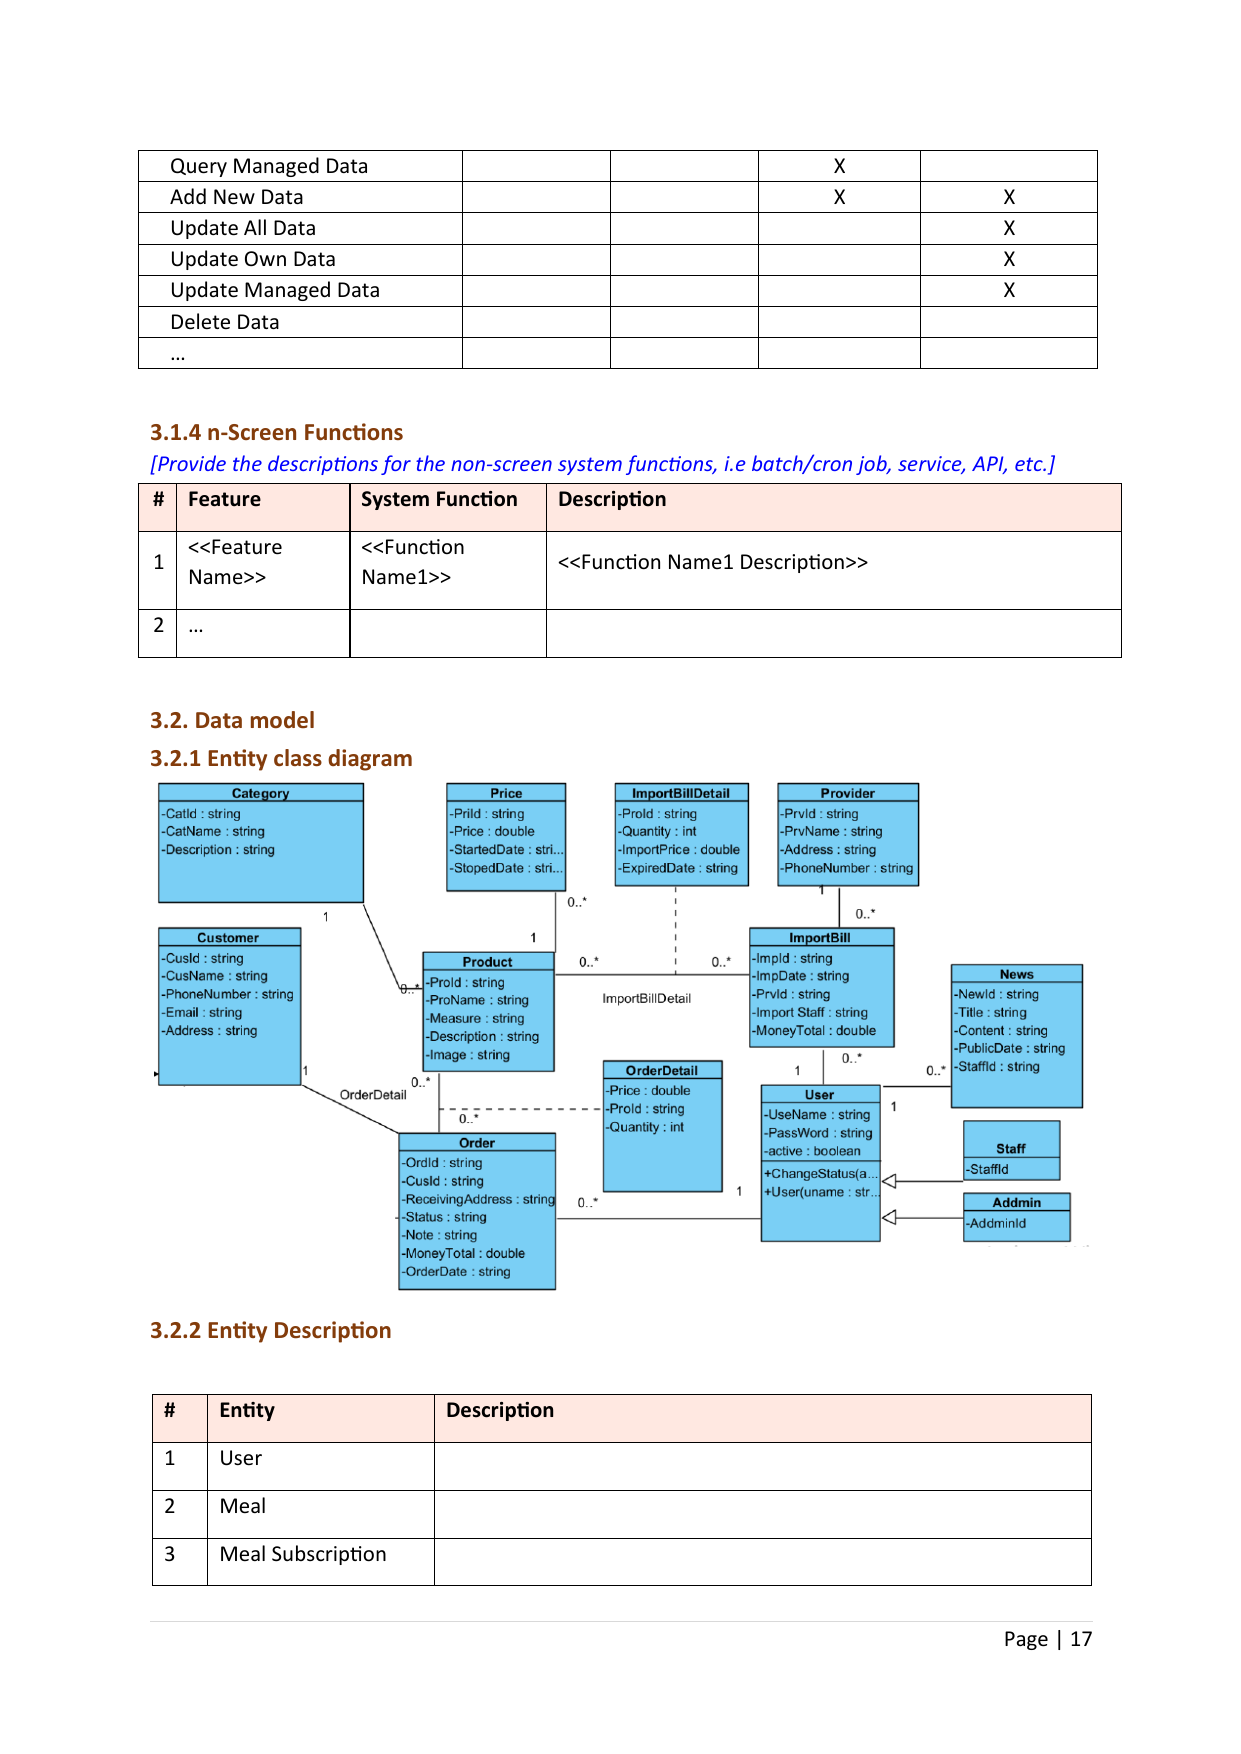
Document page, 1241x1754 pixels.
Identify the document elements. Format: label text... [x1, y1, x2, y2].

table_cell Meal Subscription [208, 1539, 434, 1585]
table_cell <<Function Name1>> [351, 532, 546, 609]
table_cell Delete Data [139, 307, 462, 337]
table_cell [759, 213, 920, 243]
table_cell 1 [153, 1443, 207, 1490]
table_cell Meal [208, 1491, 434, 1538]
table_cell [435, 1443, 1091, 1490]
table_cell [463, 338, 610, 368]
subtitle 3.2.2 Entity Description [150, 1314, 1093, 1345]
picture [150, 774, 1092, 1296]
table_header # [139, 484, 176, 531]
subtitle 3.2.1 Entity class diagram [150, 742, 1093, 772]
table_cell [921, 338, 1097, 368]
table_cell [611, 338, 758, 368]
table_header Description [547, 484, 1121, 531]
table_cell X [759, 182, 920, 212]
table_cell <<Function Name1 Description>> [547, 532, 1121, 609]
table_cell [463, 213, 610, 243]
table_cell [759, 245, 920, 274]
table_header # [153, 1395, 207, 1442]
table_cell [759, 338, 920, 368]
table_cell … [139, 338, 462, 368]
table_cell 3 [153, 1539, 207, 1585]
table_cell Add New Data [139, 182, 462, 212]
table_cell [463, 307, 610, 337]
table_cell [463, 182, 610, 212]
table_cell [611, 151, 758, 181]
table_cell [611, 307, 758, 337]
table_cell Update Own Data [139, 245, 462, 274]
text [Provide the descriptions for the non-screen system functions, i.e batch/cron job, service, API, etc.] [150, 449, 1093, 477]
table_cell X [921, 213, 1097, 243]
table_cell X [921, 182, 1097, 212]
table_cell [611, 182, 758, 212]
table_cell [435, 1539, 1091, 1585]
table_cell <<Feature Name>> [177, 532, 349, 609]
table_cell [611, 213, 758, 243]
table_cell Update Managed Data [139, 276, 462, 306]
table_cell User [208, 1443, 434, 1490]
table_cell [547, 610, 1121, 657]
table_cell [759, 307, 920, 337]
table_cell 2 [139, 610, 176, 657]
table_header Description [435, 1395, 1091, 1442]
table_cell X [921, 245, 1097, 274]
table_cell Query Managed Data [139, 151, 462, 181]
table_cell [921, 307, 1097, 337]
table_cell [463, 245, 610, 274]
table_cell [435, 1491, 1091, 1538]
table_cell 1 [139, 532, 176, 609]
table_cell [921, 151, 1097, 181]
table_cell [611, 276, 758, 306]
table_cell [463, 151, 610, 181]
subtitle 3.1.4 n-Screen Functions [150, 416, 1093, 446]
table_cell [463, 276, 610, 306]
table_cell [351, 610, 546, 657]
table_cell X [921, 276, 1097, 306]
table_header Entity [208, 1395, 434, 1442]
table_cell [611, 245, 758, 274]
table_cell 2 [153, 1491, 207, 1538]
table_header Feature [177, 484, 349, 531]
table_cell [759, 276, 920, 306]
table_cell Update All Data [139, 213, 462, 243]
table_cell X [759, 151, 920, 181]
table_header System Function [351, 484, 546, 531]
table_cell … [177, 610, 349, 657]
subtitle 3.2. Data model [150, 705, 1093, 735]
